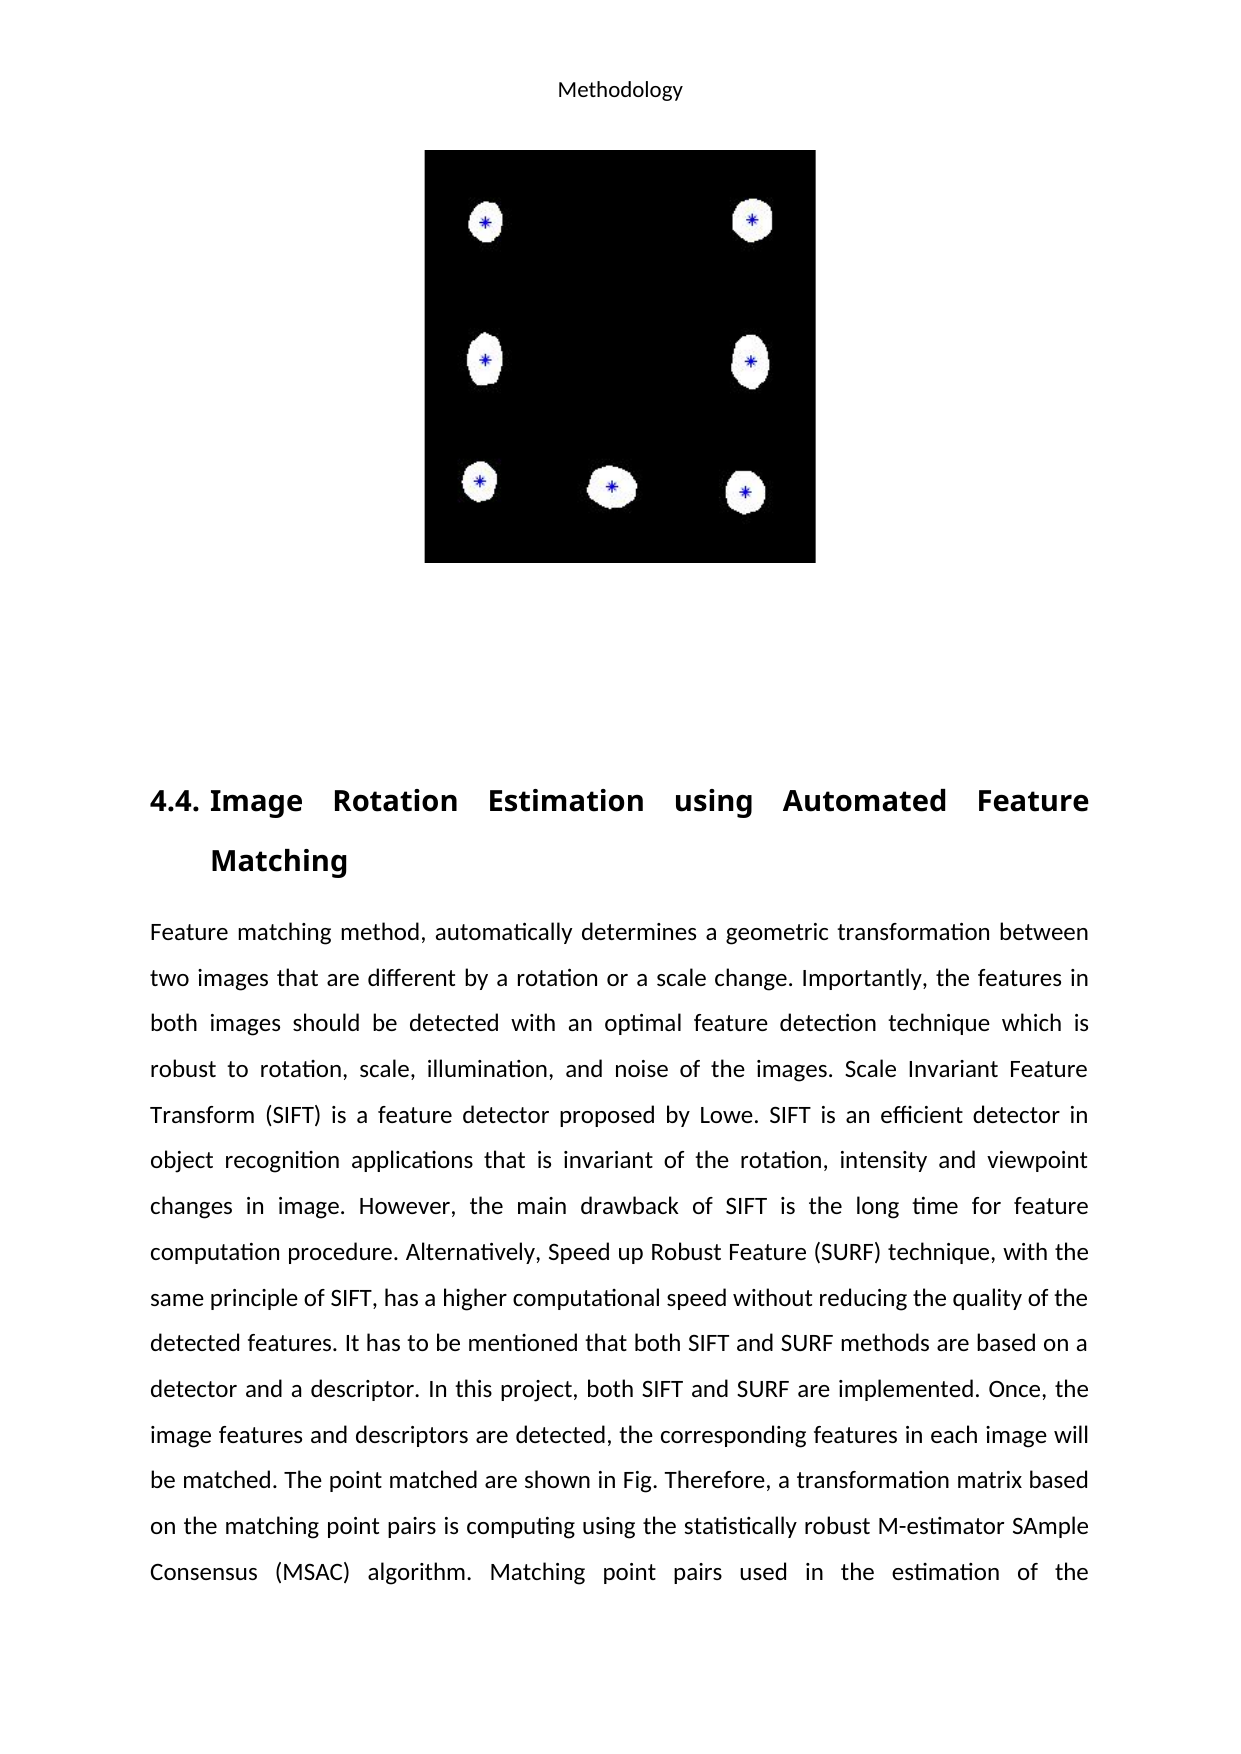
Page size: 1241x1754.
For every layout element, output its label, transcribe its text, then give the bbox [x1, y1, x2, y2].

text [150, 916, 1090, 1587]
list Image Rotation Estimation using Automated Feature Matching [150, 780, 1090, 879]
picture [424, 150, 816, 563]
